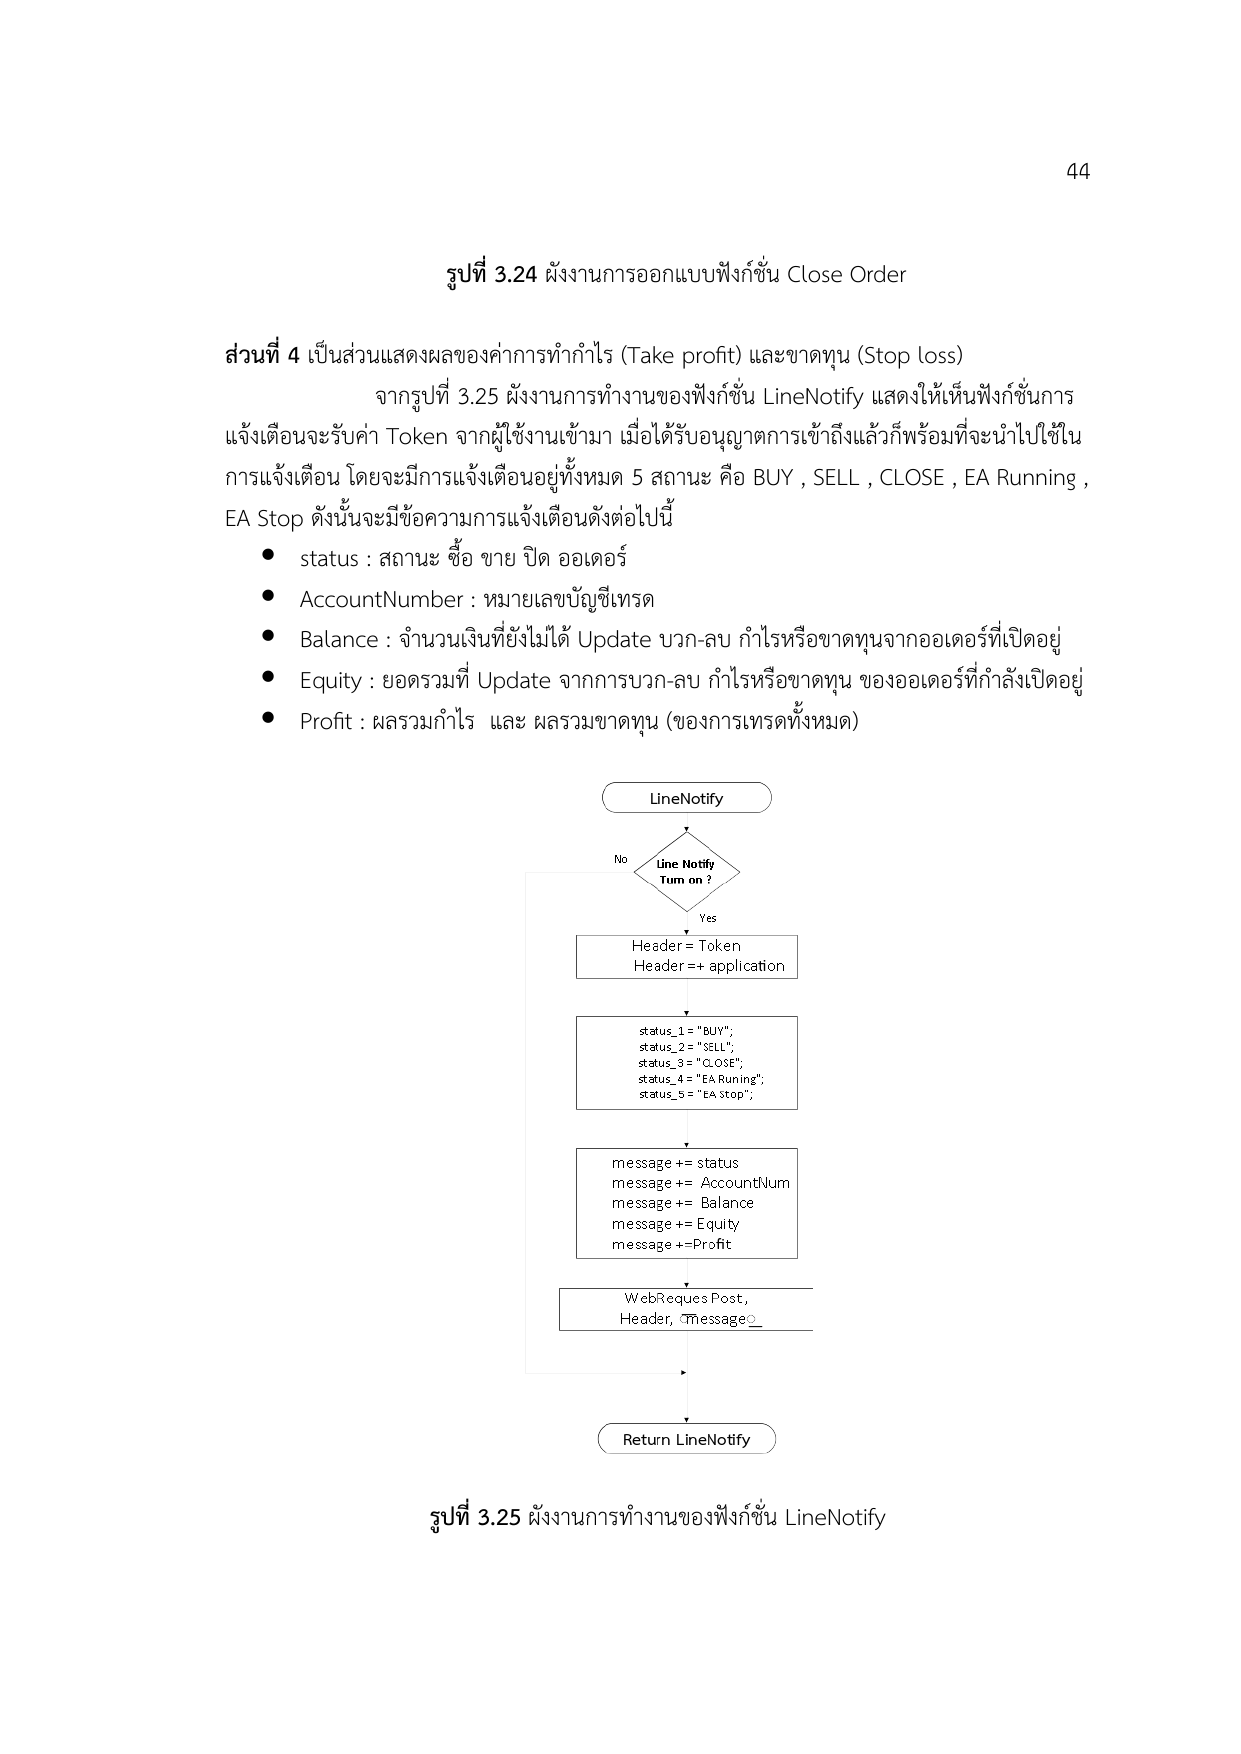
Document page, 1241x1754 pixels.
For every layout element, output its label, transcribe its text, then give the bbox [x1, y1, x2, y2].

list AccountNumber : หมายเลขบัญชีเทรด [262, 578, 1090, 616]
text ส่วนที่ 4 เป็นส่วนแสดงผลของค่าการทำกำไร (Take profit) และขาดทุน (Stop loss) [225, 334, 1090, 372]
list Profit : ผลรวมกำไร และ ผลรวมขาดทุน (ของการเทรดทั้งหมด) [262, 700, 1090, 737]
text จากรูปที่ 3.25 ผังงานการทำงานของฟังก์ชั่น LineNotify แสดงให้เห็นฟังก์ชั่นการแจ้งเตือนจะรับค่า Token จากผู้ใช้งานเข้ามา เมื่อได้รับอนุญาตการเข้าถึงแล้วก็พร้อมที่จะนำไปใช้ในการแจ้งเตือน โดยจะมีการแจ้งเตือนอยู่ทั้งหมด 5 สถานะ คือ BUY , SELL , CLOSE , EA Running , EA Stop ดังนั้นจะมีข้อความการแจ้งเตือนดังต่อไปนี้ [225, 375, 1090, 534]
text รูปที่ 3.24 ผังงานการออกแบบฟังก์ชั่น Close Order [262, 253, 1090, 291]
list Balance : จำนวนเงินที่ยังไม่ได้ Update บวก-ลบ กำไรหรือขาดทุนจากออเดอร์ที่เปิดอยู่ [262, 618, 1090, 656]
list Equity : ยอดรวมที่ Update จากการบวก-ลบ กำไรหรือขาดทุน ของออเดอร์ที่กำลังเปิดอยู่ [262, 659, 1090, 697]
text รูปที่ 3.25 ผังงานการทำงานของฟังก์ชั่น LineNotify [225, 1496, 1090, 1534]
list status : สถานะ ซื้อ ขาย ปิด ออเดอร์ [262, 537, 1090, 575]
